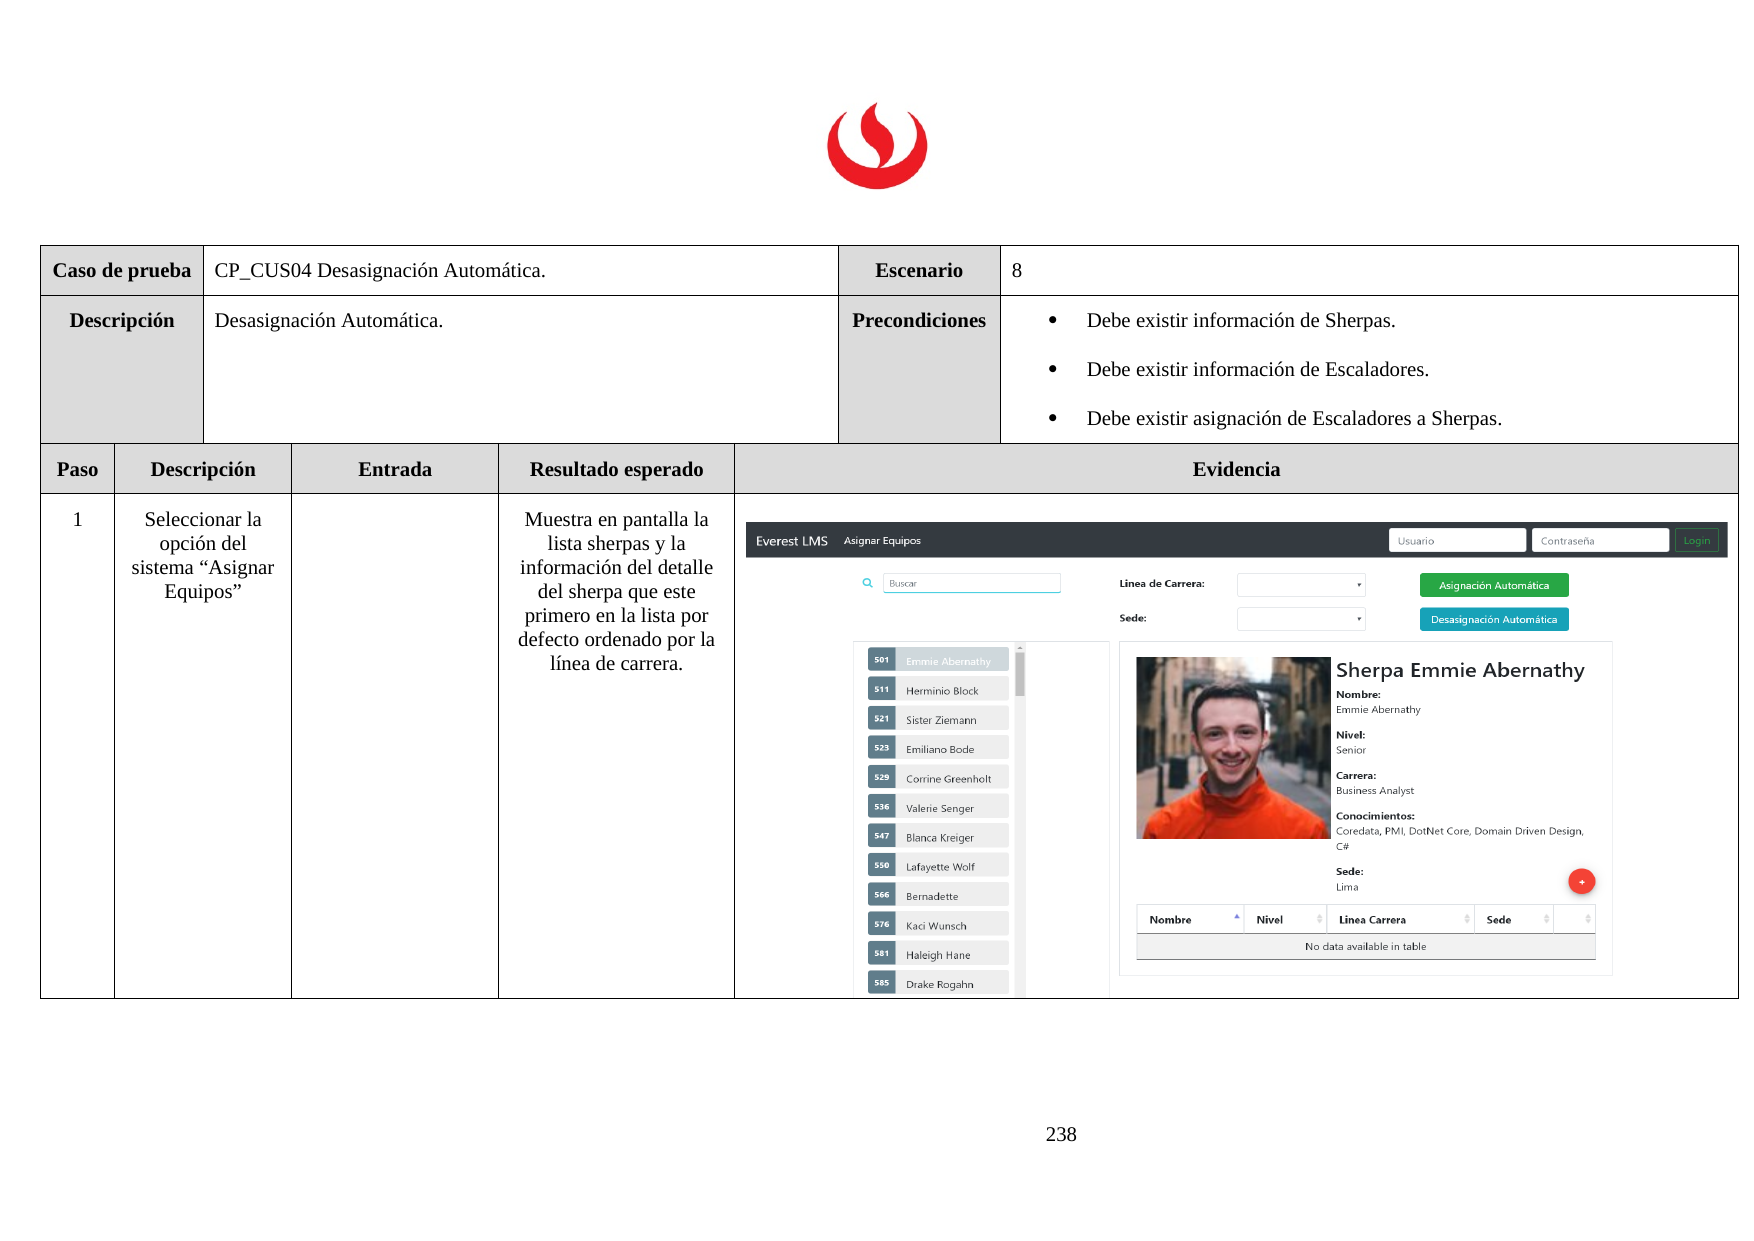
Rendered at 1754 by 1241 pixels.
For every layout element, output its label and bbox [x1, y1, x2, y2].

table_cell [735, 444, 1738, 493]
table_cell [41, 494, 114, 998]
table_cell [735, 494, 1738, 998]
picture [753, 70, 1000, 221]
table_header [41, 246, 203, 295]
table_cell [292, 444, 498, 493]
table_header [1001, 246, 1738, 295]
picture [746, 522, 1728, 998]
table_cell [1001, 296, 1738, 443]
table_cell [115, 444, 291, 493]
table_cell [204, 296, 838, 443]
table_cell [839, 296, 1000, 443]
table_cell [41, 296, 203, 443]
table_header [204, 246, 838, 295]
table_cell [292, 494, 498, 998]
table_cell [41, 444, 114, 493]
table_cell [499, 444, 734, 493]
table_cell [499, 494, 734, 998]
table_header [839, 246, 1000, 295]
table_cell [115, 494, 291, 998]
